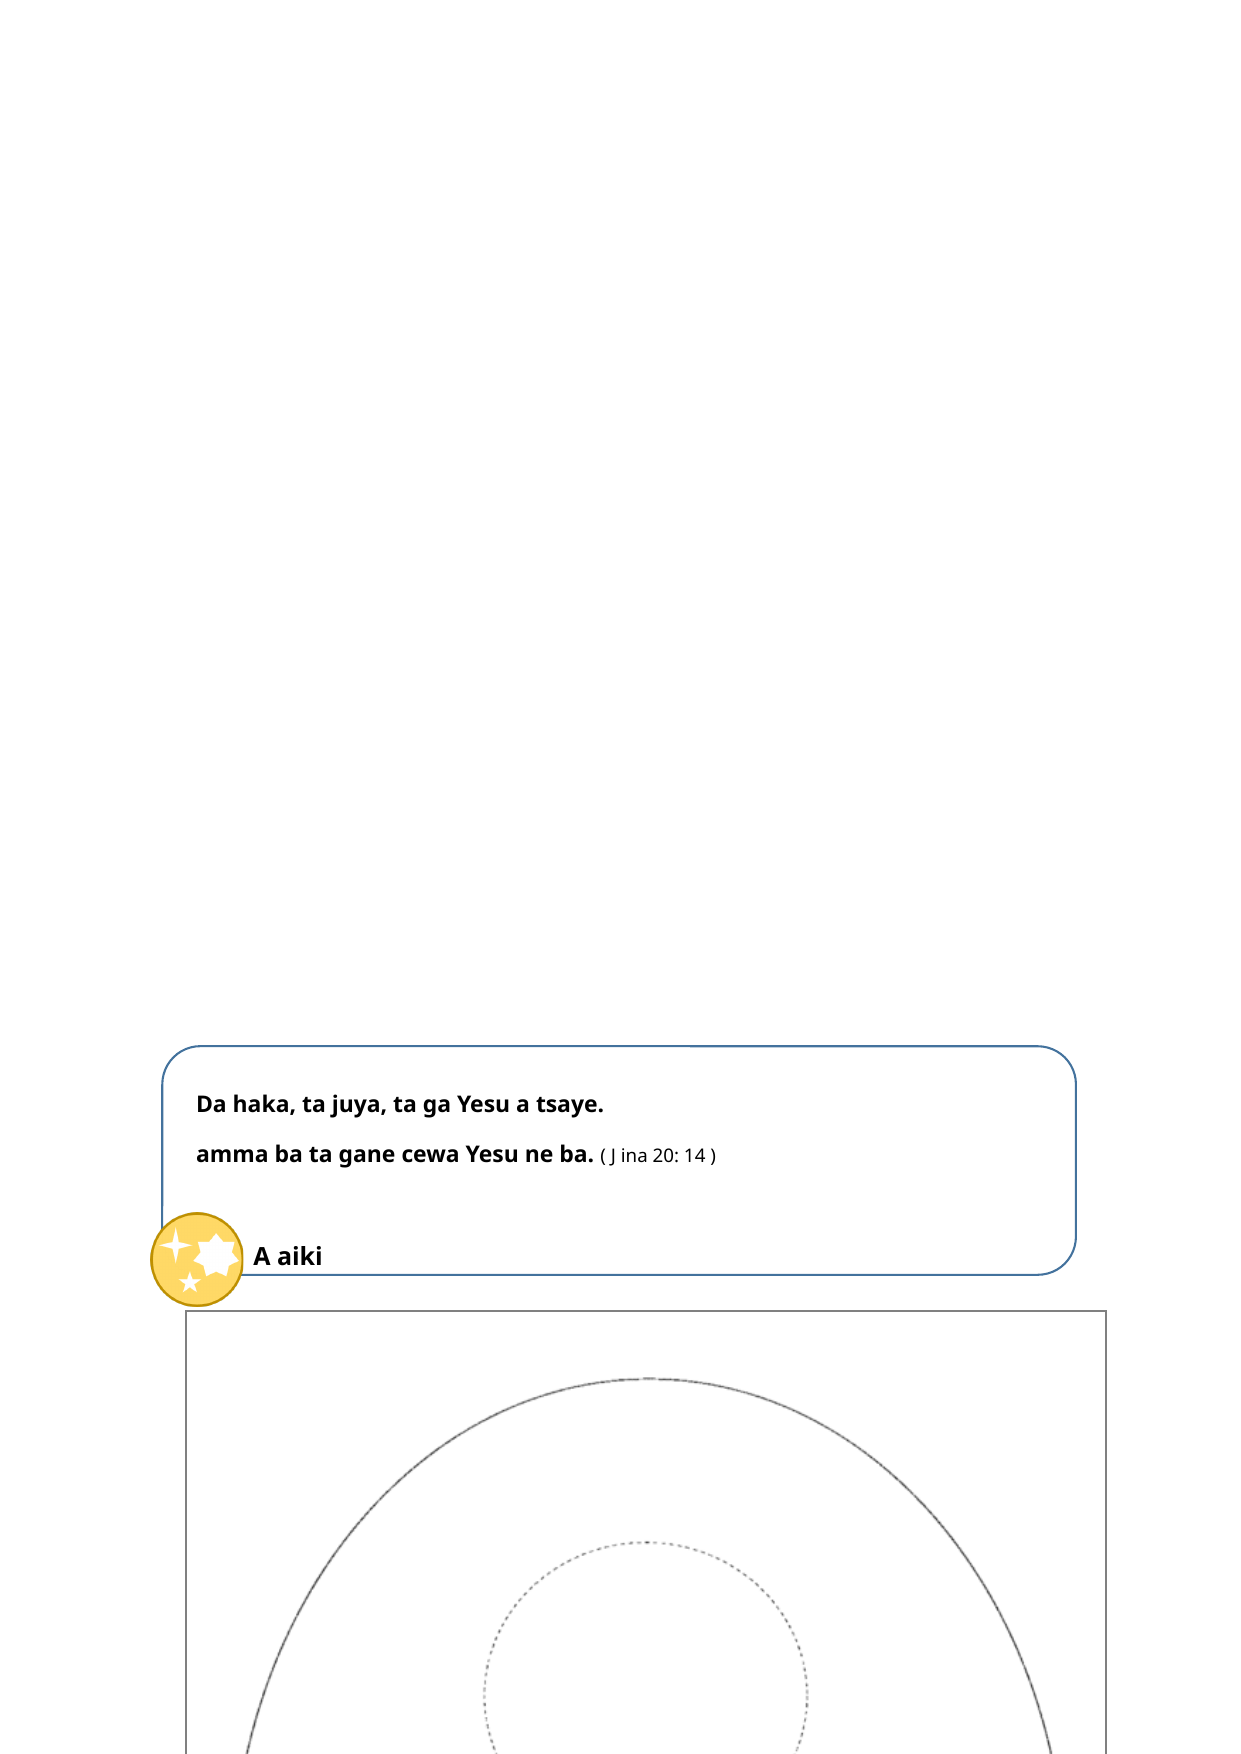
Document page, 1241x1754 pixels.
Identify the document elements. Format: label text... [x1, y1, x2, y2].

text Da haka, ta juya, ta ga Yesu a tsaye. [150, 1088, 1090, 1119]
text A aiki [244, 1239, 1090, 1273]
picture [150, 1212, 244, 1307]
text amma ba ta gane cewa Yesu ne ba. ( J ina 20: 14 ) [150, 1138, 1090, 1169]
picture [187, 1312, 1105, 1754]
